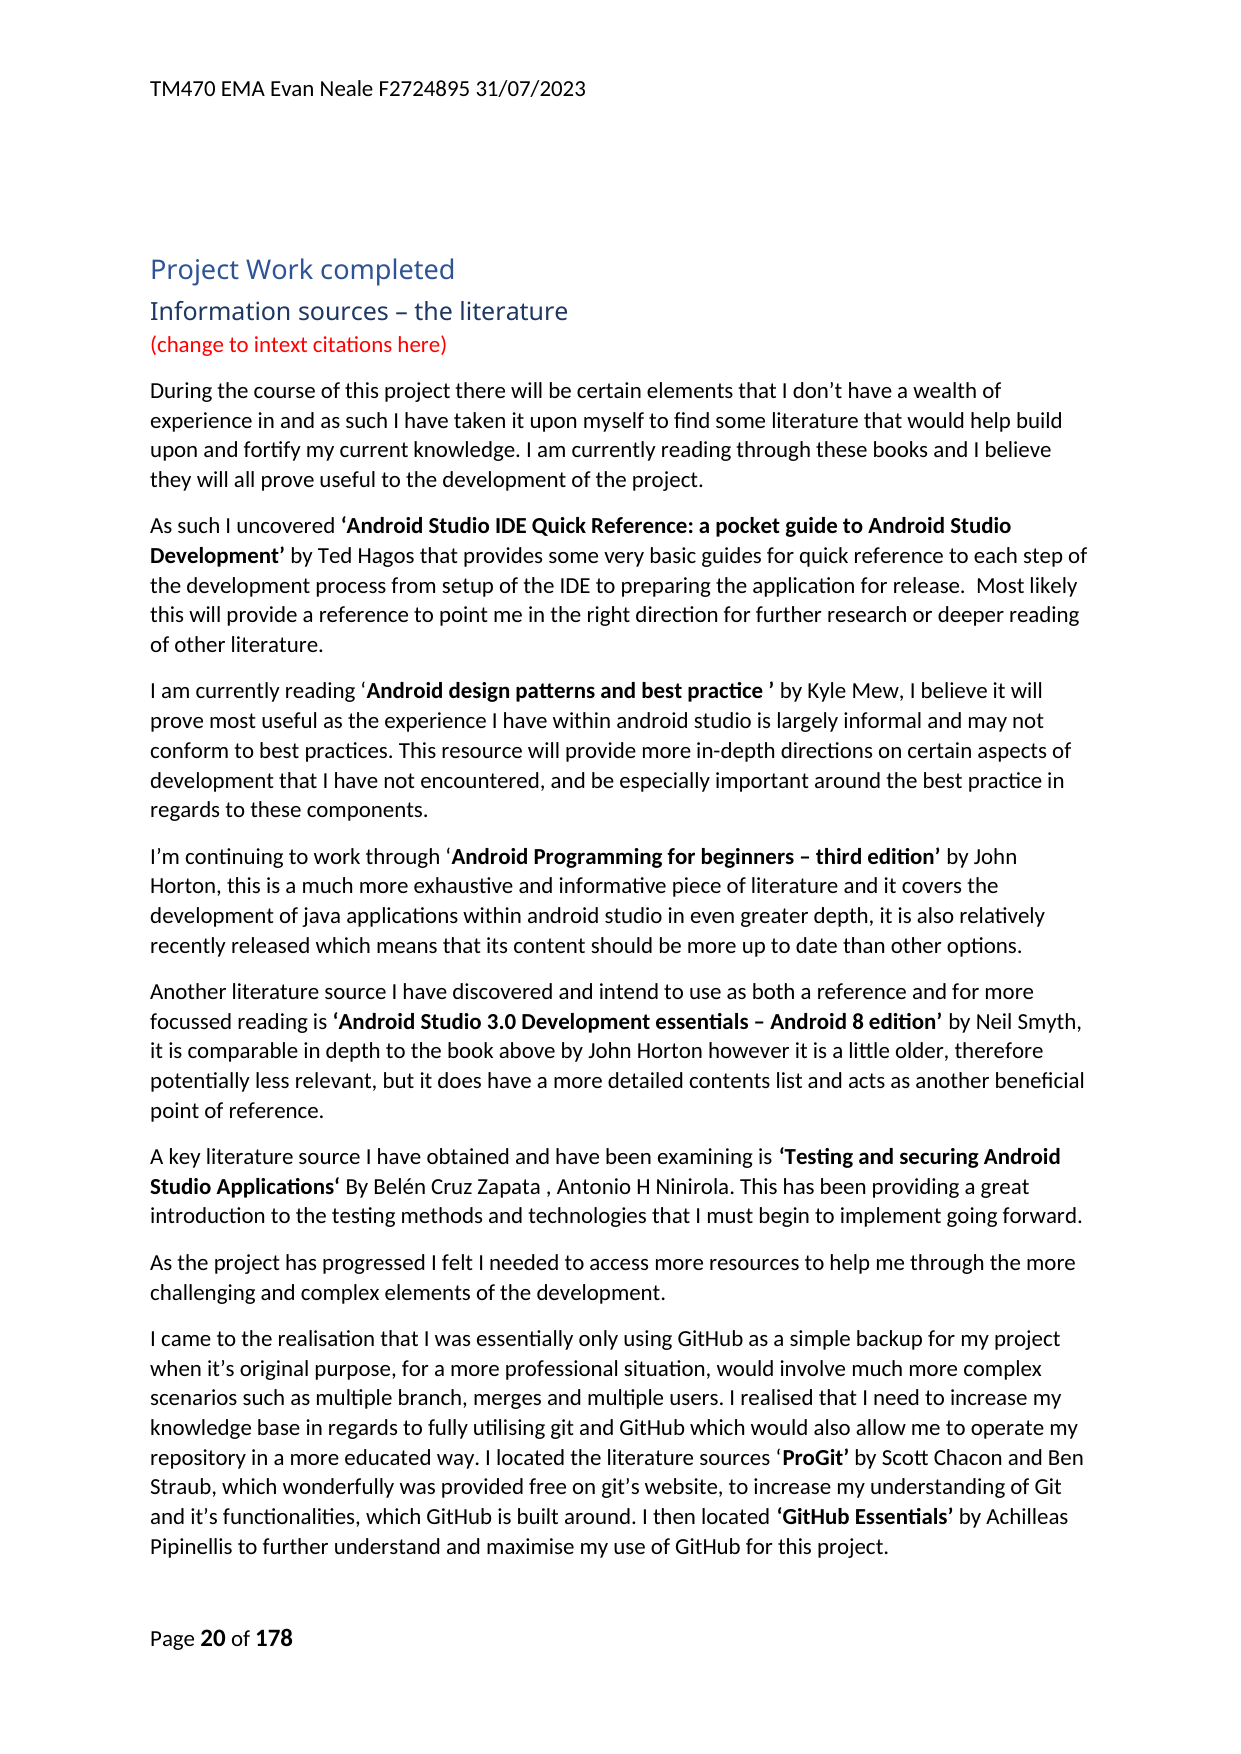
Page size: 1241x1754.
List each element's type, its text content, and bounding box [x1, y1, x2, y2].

text Another literature source I have discovered and intend to use as both a reference and for more focussed reading is ‘Android Studio 3.0 Development essentials – Android 8 edition’ by Neil Smyth, it is comparable in depth to the book above by John Horton however it is a little older, therefore potentially less relevant, but it does have a more detailed contents list and acts as another beneficial point of reference. [150, 977, 1090, 1124]
text I am currently reading ‘Android design patterns and best practice ’ by Kyle Mew, I believe it will prove most useful as the experience I have within android studio is largely informal and may not conform to best practices. This resource will provide more in-depth directions on certain aspects of development that I have not encountered, and be especially important around the best practice in regards to these components. [150, 677, 1090, 823]
text A key literature source I have obtained and have been examining is ‘Testing and securing Android Studio Applications‘ By Belén Cruz Zapata , Antonio H Ninirola. This has been providing a great introduction to the testing methods and technologies that I must begin to implement going forward. [150, 1142, 1090, 1230]
subtitle Project Work completed [150, 251, 1090, 287]
text I came to the realisation that I was essentially only using GitHub as a simple backup for my project when it’s original purpose, for a more professional situation, would involve much more complex scenarios such as multiple branch, merges and multiple users. I realised that I need to increase my knowledge base in regards to fully utilising git and GitHub which would also allow me to operate my repository in a more educated way. I located the literature sources ‘ProGit’ by Scott Chacon and Ben Straub, which wonderfully was provided free on git’s website, to increase my understanding of Git and it’s functionalities, which GitHub is built around. I then located ‘GitHub Essentials’ by Achilleas Pipinellis to further understand and maximise my use of GitHub for this project. [150, 1324, 1090, 1560]
text During the course of this project there will be certain elements that I don’t have a wealth of experience in and as such I have taken it upon myself to find some literature that would help build upon and fortify my current knowledge. I am currently reading through these books and I believe they will all prove useful to the development of the project. [150, 376, 1090, 493]
text (change to intext citations here) [150, 330, 1090, 358]
subtitle Information sources – the literature [150, 294, 1090, 328]
text As the project has progressed I felt I needed to access more resources to help me through the more challenging and complex elements of the development. [150, 1248, 1090, 1306]
text As such I uncovered ‘Android Studio IDE Quick Reference: a pocket guide to Android Studio Development’ by Ted Hagos that provides some very basic guides for quick reference to each step of the development process from setup of the IDE to preparing the application for release. Most likely this will provide a reference to point me in the right direction for further research or deeper reading of other literature. [150, 512, 1090, 658]
text I’m continuing to work through ‘Android Programming for beginners – third edition’ by John Horton, this is a much more exhaustive and informative piece of literature and it covers the development of java applications within android studio in even greater depth, it is also relatively recently released which means that its content should be more up to date than other options. [150, 842, 1090, 959]
